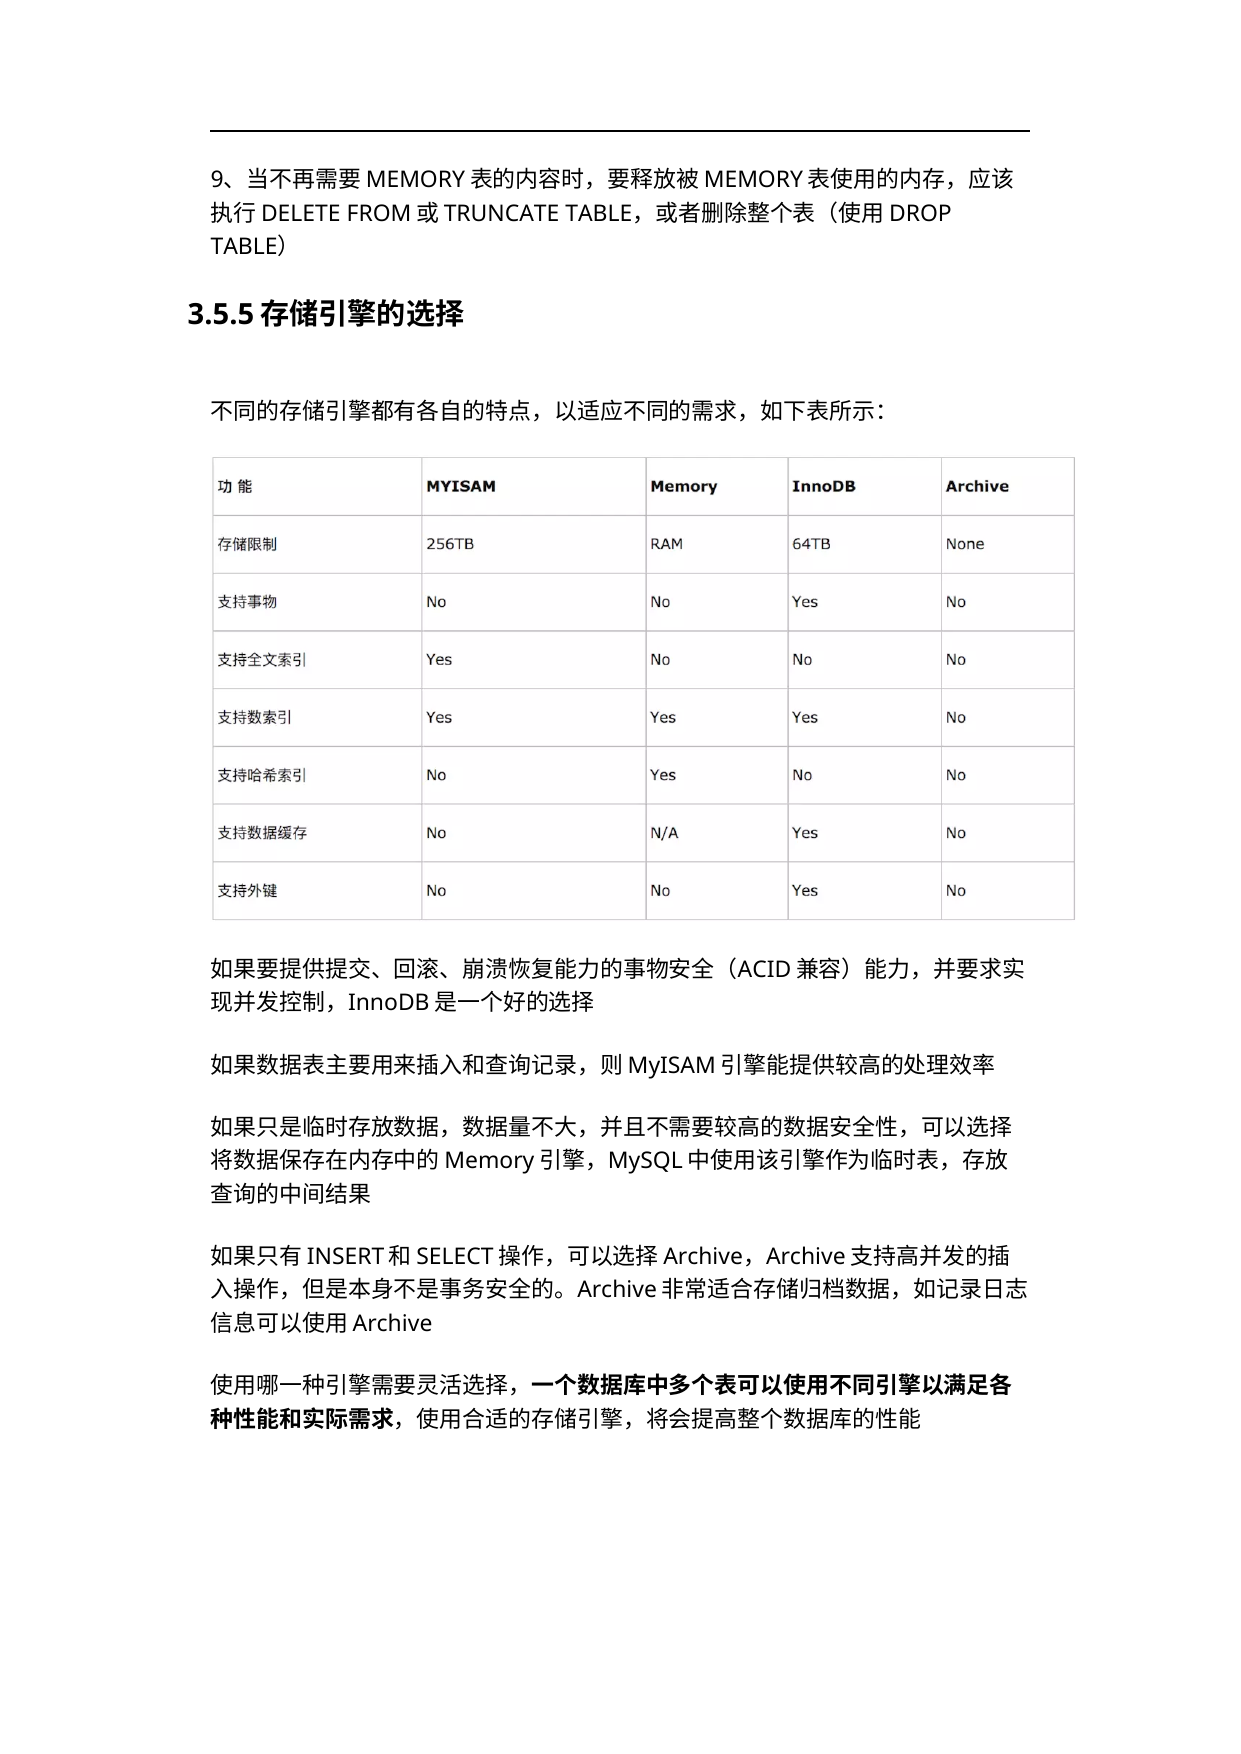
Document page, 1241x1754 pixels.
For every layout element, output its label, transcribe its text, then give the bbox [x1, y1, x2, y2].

subtitle 3.5.5存储引擎的选择 [187, 290, 1030, 333]
text 如果要提供提交、回滚、崩溃恢复能力的事物安全（ACID兼容）能力，并要求实现并发控制，InnoDB是一个好的选择 [210, 951, 1030, 1017]
text 不同的存储引擎都有各自的特点，以适应不同的需求，如下表所示： [210, 393, 1030, 426]
picture [210, 455, 1076, 922]
text 如果只是临时存放数据，数据量不大，并且不需要较高的数据安全性，可以选择将数据保存在内存中的Memory引擎，MySQL中使用该引擎作为临时表，存放查询的中间结果 [210, 1109, 1030, 1209]
text 使用哪一种引擎需要灵活选择，一个数据库中多个表可以使用不同引擎以满足各种性能和实际需求，使用合适的存储引擎，将会提高整个数据库的性能 [210, 1367, 1030, 1434]
text 9、当不再需要MEMORY表的内容时，要释放被MEMORY表使用的内存，应该执行DELETE FROM或TRUNCATE TABLE，或者删除整个表（使用DROP TABLE） [210, 161, 1030, 261]
text 如果数据表主要用来插入和查询记录，则MyISAM引擎能提供较高的处理效率 [210, 1047, 1030, 1080]
text 如果只有INSERT和SELECT操作，可以选择Archive，Archive支持高并发的插入操作，但是本身不是事务安全的。Archive非常适合存储归档数据，如记录日志信息可以使用Archive [210, 1238, 1030, 1338]
